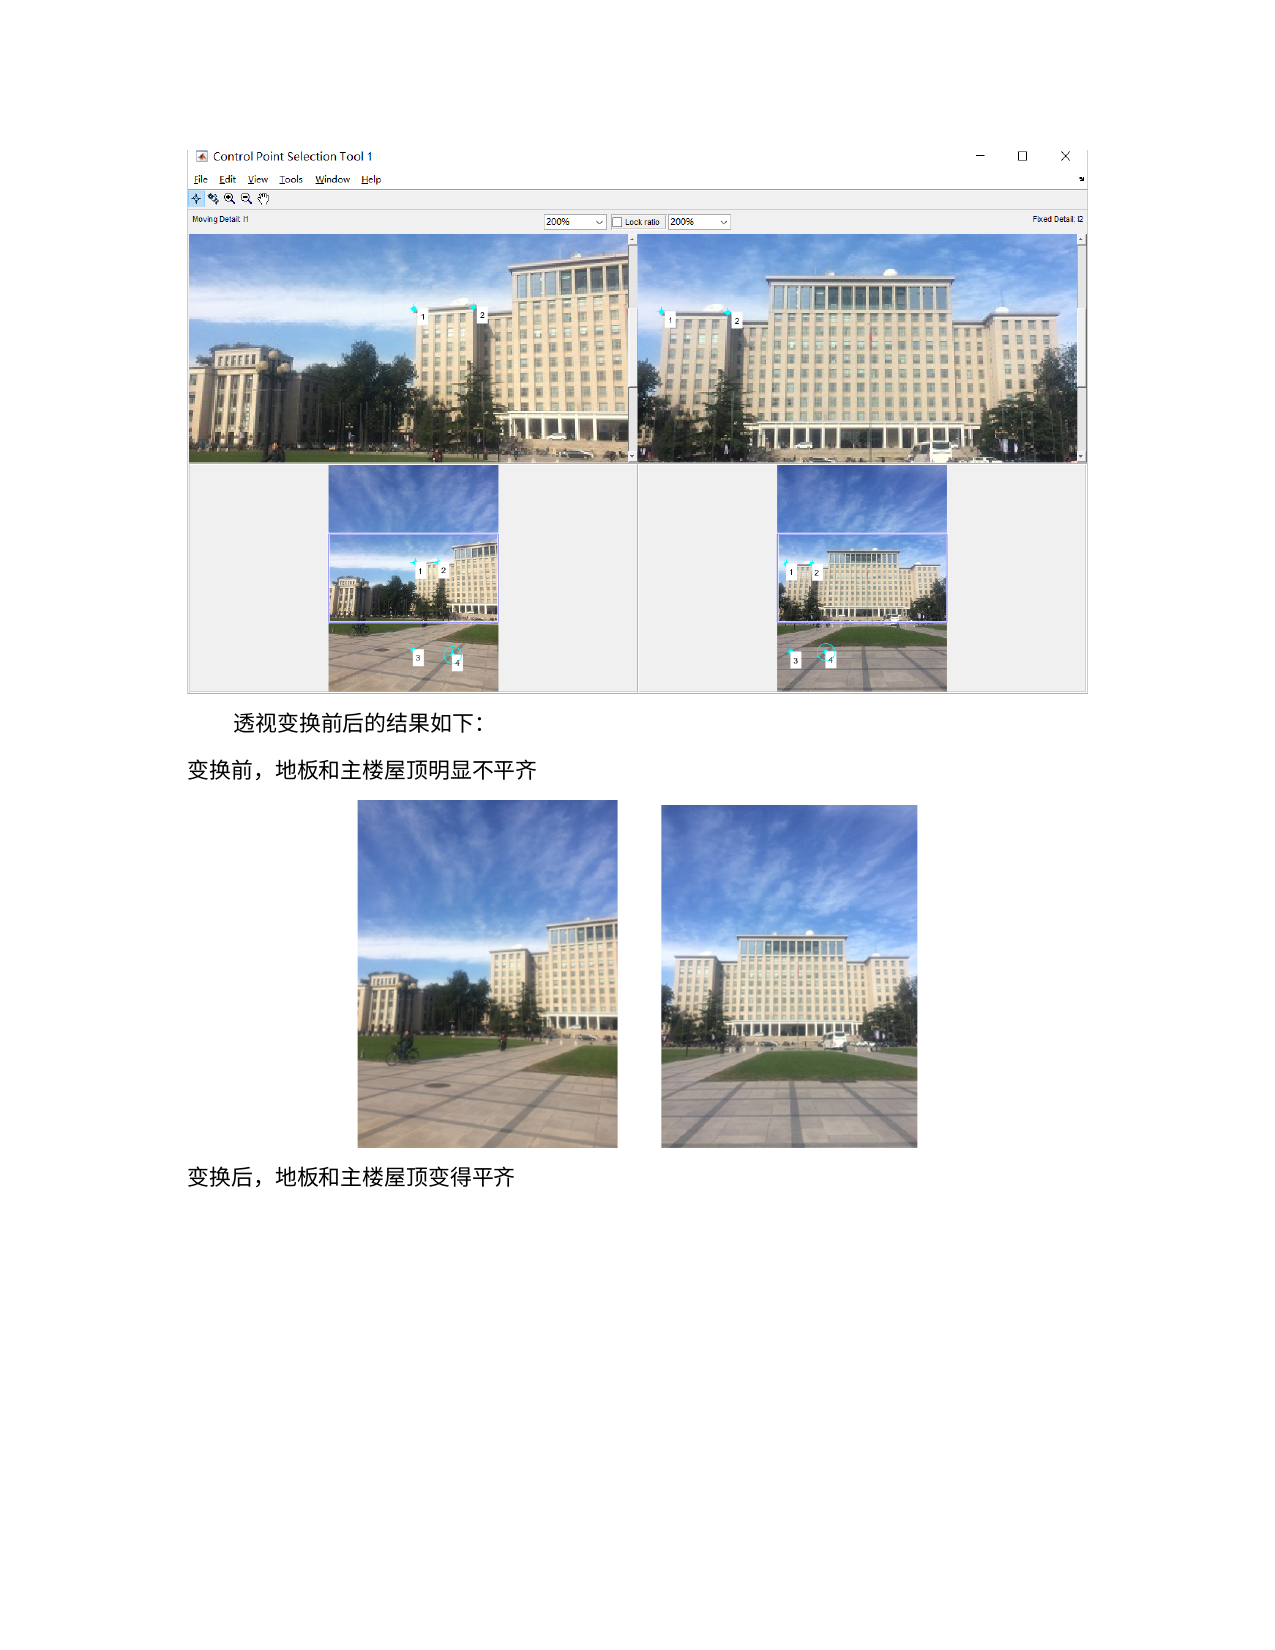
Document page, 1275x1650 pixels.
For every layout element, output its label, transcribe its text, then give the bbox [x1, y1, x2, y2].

text 变换后，地板和主楼屋顶变得平齐 [187, 1160, 1087, 1192]
text 变换前，地板和主楼屋顶明显不平齐 [187, 753, 1087, 785]
text 透视变换前后的结果如下： [187, 706, 1087, 737]
picture [187, 150, 1088, 694]
